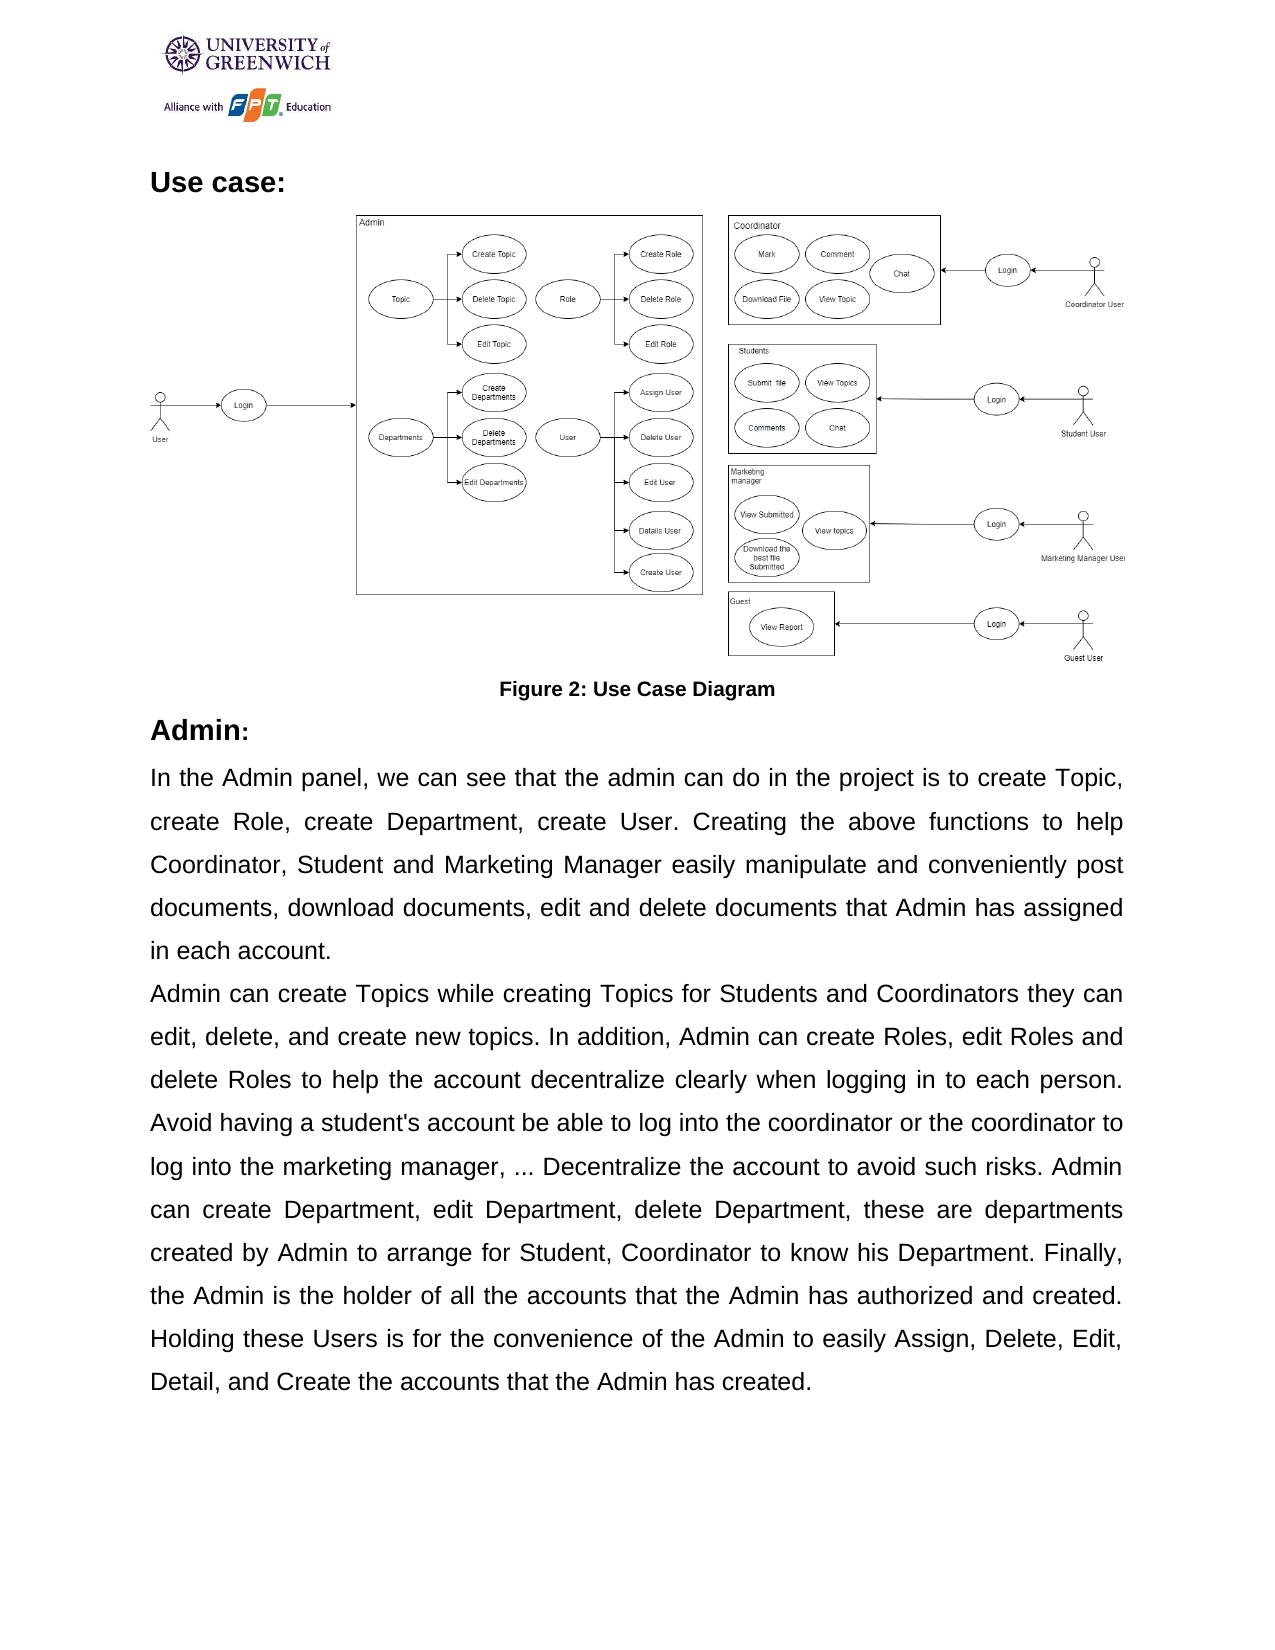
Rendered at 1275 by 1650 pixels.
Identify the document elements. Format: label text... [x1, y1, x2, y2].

text Admin can create Topics while creating Topics for Students and Coordinators they can edit, delete, and create new topics. In addition, Admin can create Roles, edit Roles and delete Roles to help the account decentralize clearly when logging in to each person. Avoid having a student's account be able to log into the coordinator or the coordinator to log into the marketing manager, ... Decentralize the account to avoid such risks. Admin can create Department, edit Department, delete Department, these are departments created by Admin to arrange for Student, Coordinator to know his Department. Finally, the Admin is the holder of all the accounts that the Admin has authorized and created. Holding these Users is for the convenience of the Admin to easily Assign, Delete, Edit, Detail, and Create the accounts that the Admin has created. [150, 979, 1125, 1396]
picture [150, 215, 1125, 663]
text Admin: [150, 713, 1125, 747]
picture [150, 21, 343, 133]
text In the Admin panel, we can see that the admin can do in the project is to create Topic, create Role, create Department, create User. Creating the above functions to help Coordinator, Student and Marketing Manager easily manipulate and conveniently post documents, download documents, edit and delete documents that Admin has assigned in each account. [150, 763, 1125, 965]
subtitle Use case: [150, 165, 1125, 199]
text Figure 2: Use Case Diagram [150, 677, 1125, 701]
